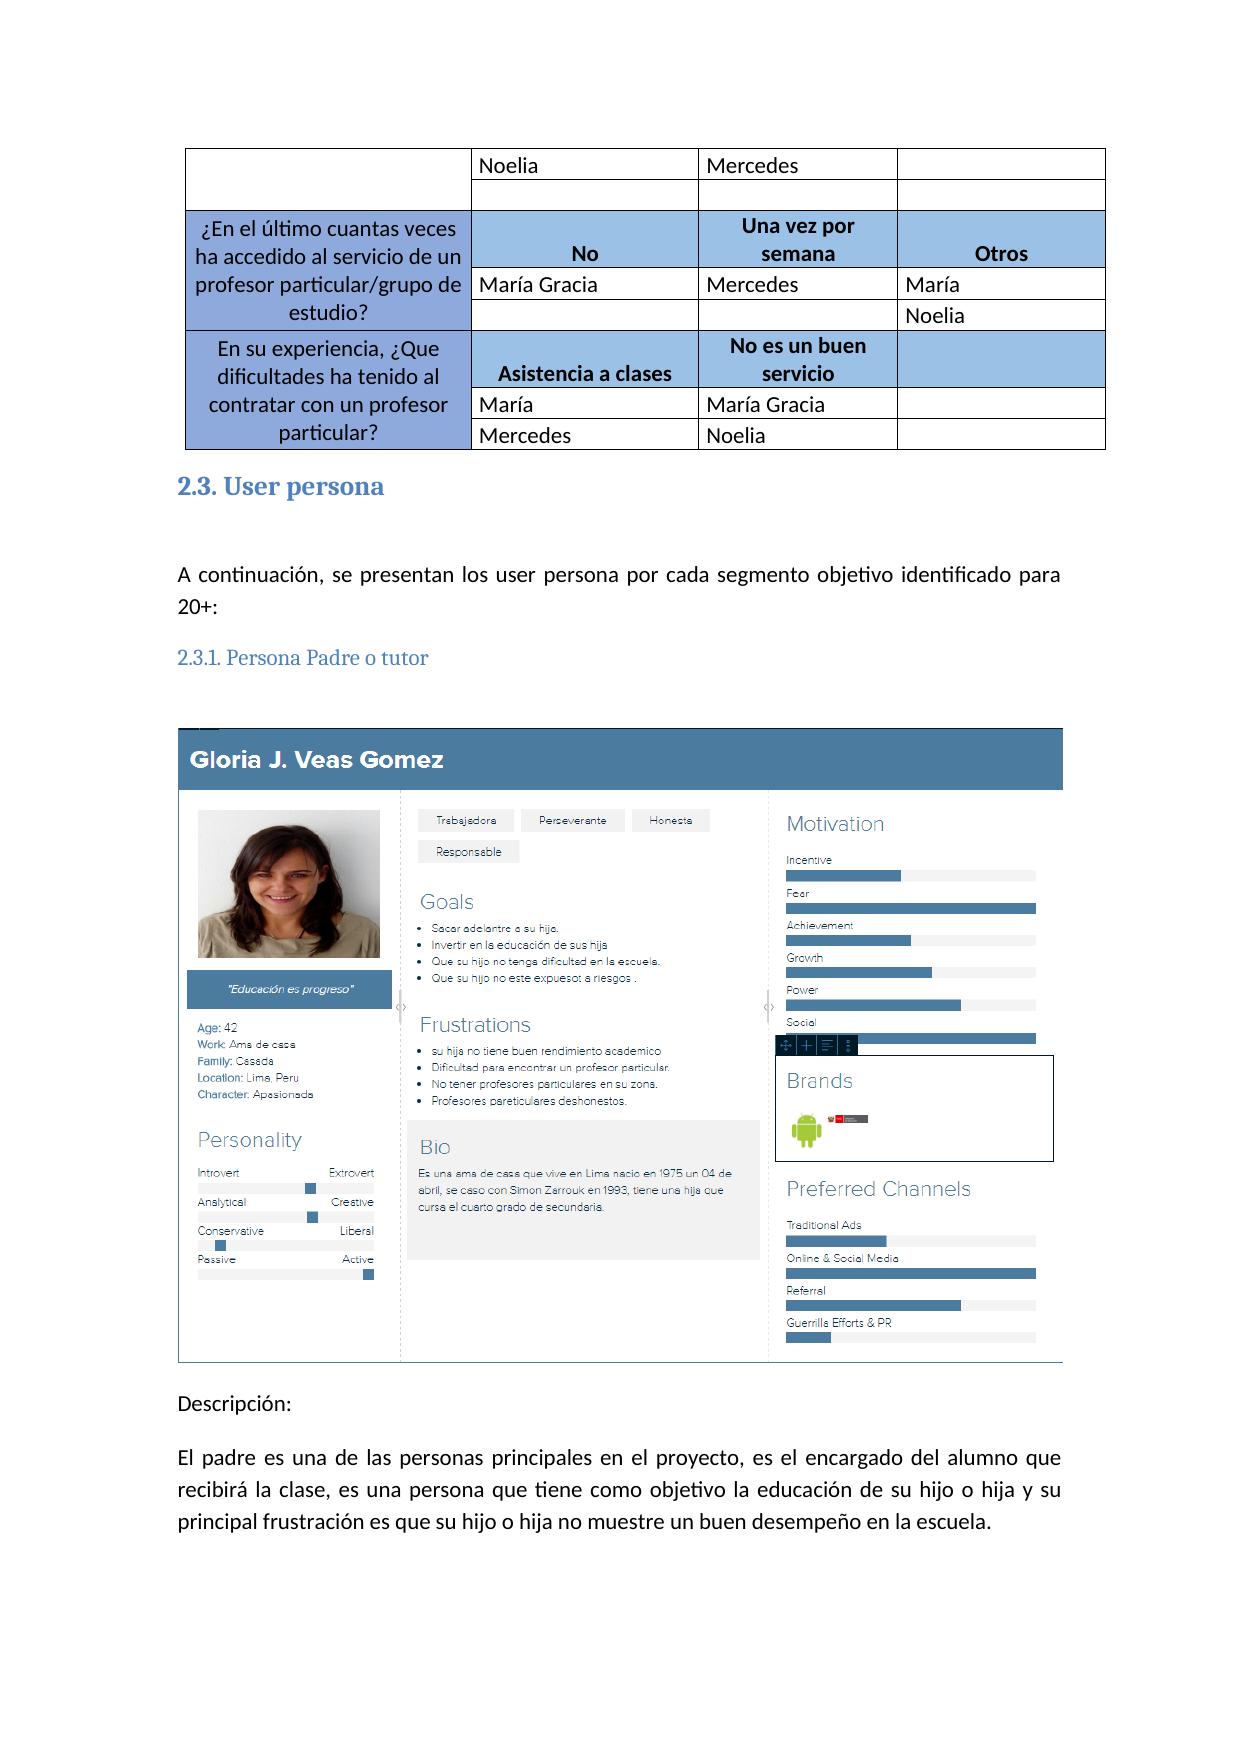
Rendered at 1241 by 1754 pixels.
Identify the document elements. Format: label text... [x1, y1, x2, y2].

table_cell [898, 331, 1105, 387]
picture [177, 728, 1063, 1365]
table_cell En su experiencia, ¿Que dificultades ha tenido al contratar con un profesor particular? [186, 331, 471, 449]
table_cell Noelia [898, 300, 1105, 330]
subtitle 2.3. User persona [177, 471, 1063, 502]
table_cell Noelia [699, 419, 897, 449]
table_cell Asistencia a clases [472, 331, 698, 387]
table_cell María Gracia [699, 388, 897, 418]
table_cell [699, 300, 897, 330]
table_cell Otros [898, 211, 1105, 267]
table_cell María [898, 268, 1105, 298]
table_cell No [472, 211, 698, 267]
table_cell Mercedes [699, 268, 897, 298]
table_cell No es un buen servicio [699, 331, 897, 387]
table_cell Una vez por semana [699, 211, 897, 267]
text El padre es una de las personas principales en el proyecto, es el encargado del alumno que recibirá la clase, es una persona que tiene como objetivo la educación de su hijo o hija y su principal frustración es que su hijo o hija no muestre un buen desempeño en la escuela. [177, 1443, 1063, 1535]
table_cell María Gracia [472, 268, 698, 298]
table_cell Noelia [472, 149, 698, 179]
table_cell [472, 300, 698, 330]
table_cell [898, 180, 1105, 210]
table_cell [472, 180, 698, 210]
text Descripción: [177, 1389, 1063, 1418]
table_cell [898, 388, 1105, 418]
table_cell ¿En el último cuantas veces ha accedido al servicio de un profesor particular/grupo de estudio? [186, 211, 471, 330]
table_cell María [472, 388, 698, 418]
table_cell [898, 419, 1105, 449]
table_cell [898, 149, 1105, 179]
table_cell Mercedes [699, 149, 897, 179]
subtitle 2.3.1. Persona Padre o tutor [177, 645, 1063, 671]
table_cell [699, 180, 897, 210]
table_cell Mercedes [472, 419, 698, 449]
text A continuación, se presentan los user persona por cada segmento objetivo identificado para 20+: [177, 560, 1063, 620]
